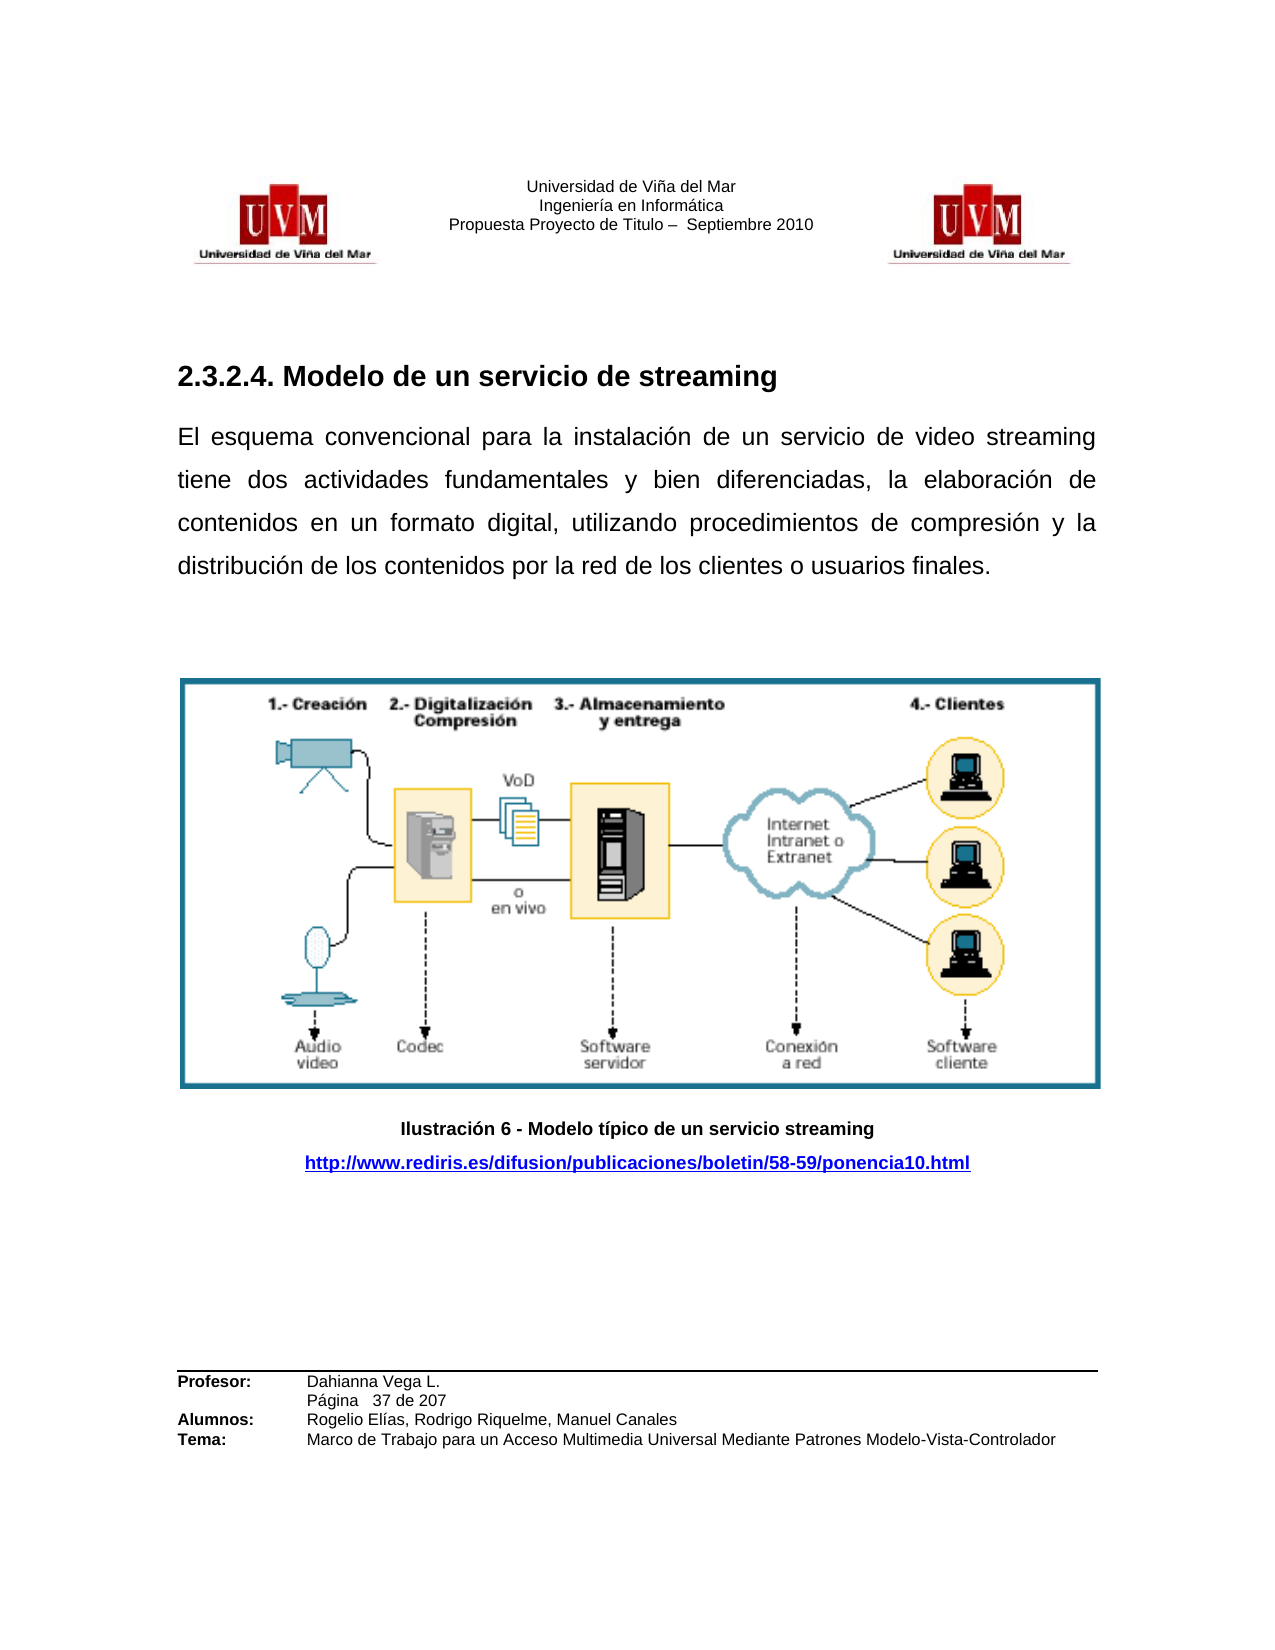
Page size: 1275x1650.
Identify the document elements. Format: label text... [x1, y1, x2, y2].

text Ilustración 6 - Modelo típico de un servicio streaming [177, 1118, 1098, 1139]
text http://www.rediris.es/difusion/publicaciones/boletin/58-59/ponencia10.html [177, 1152, 1098, 1173]
picture [177, 176, 390, 267]
picture [180, 678, 1101, 1089]
text El esquema convencional para la instalación de un servicio de video streaming tiene dos actividades fundamentales y bien diferenciadas, la elaboración de contenidos en un formato digital, utilizando procedimientos de compresión y la distribución de los contenidos por la red de los clientes o usuarios finales. [177, 422, 1098, 580]
picture [871, 176, 1084, 267]
subtitle 2.3.2.4. Modelo de un servicio de streaming [177, 359, 1098, 392]
